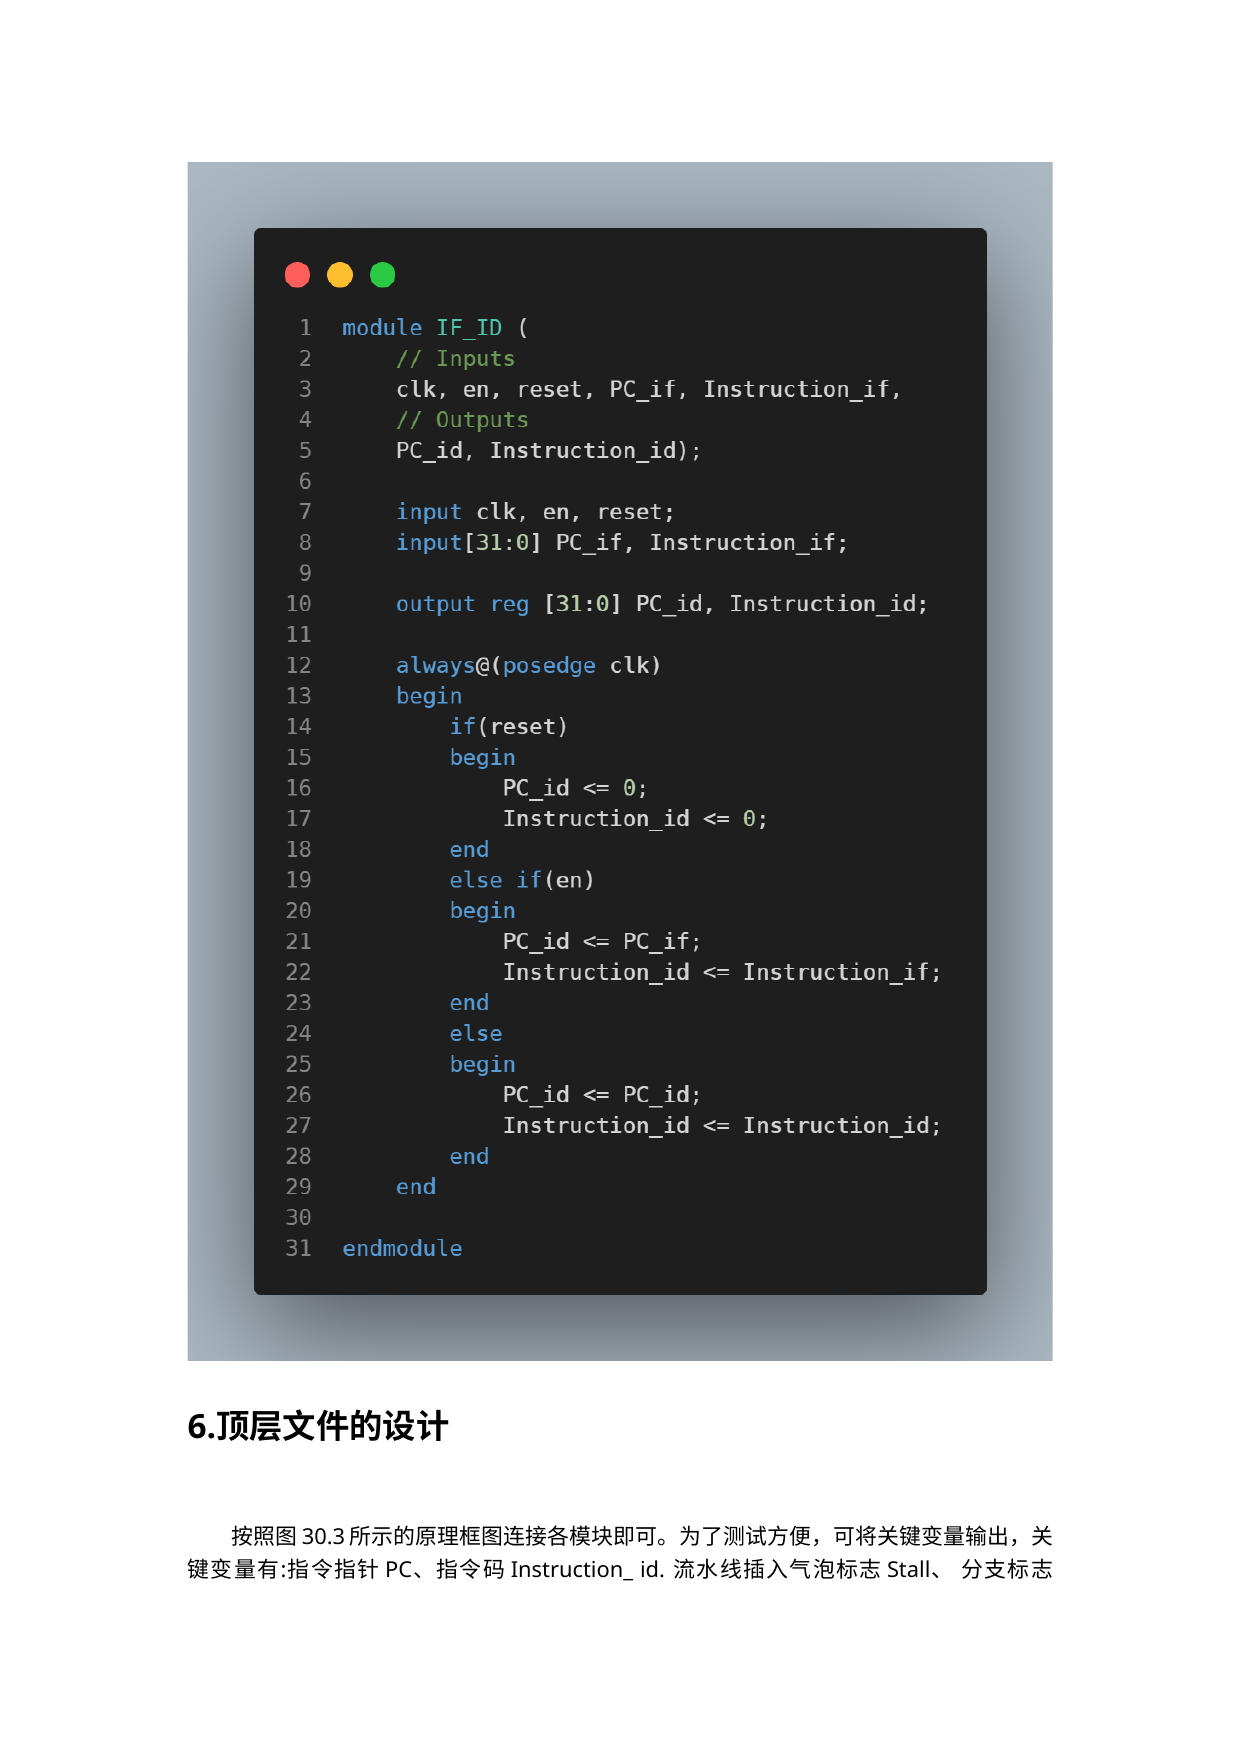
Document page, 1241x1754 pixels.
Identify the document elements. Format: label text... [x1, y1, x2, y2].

picture [187, 162, 1053, 1361]
subtitle 6.顶层文件的设计 [187, 1392, 1053, 1457]
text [187, 1519, 1053, 1584]
